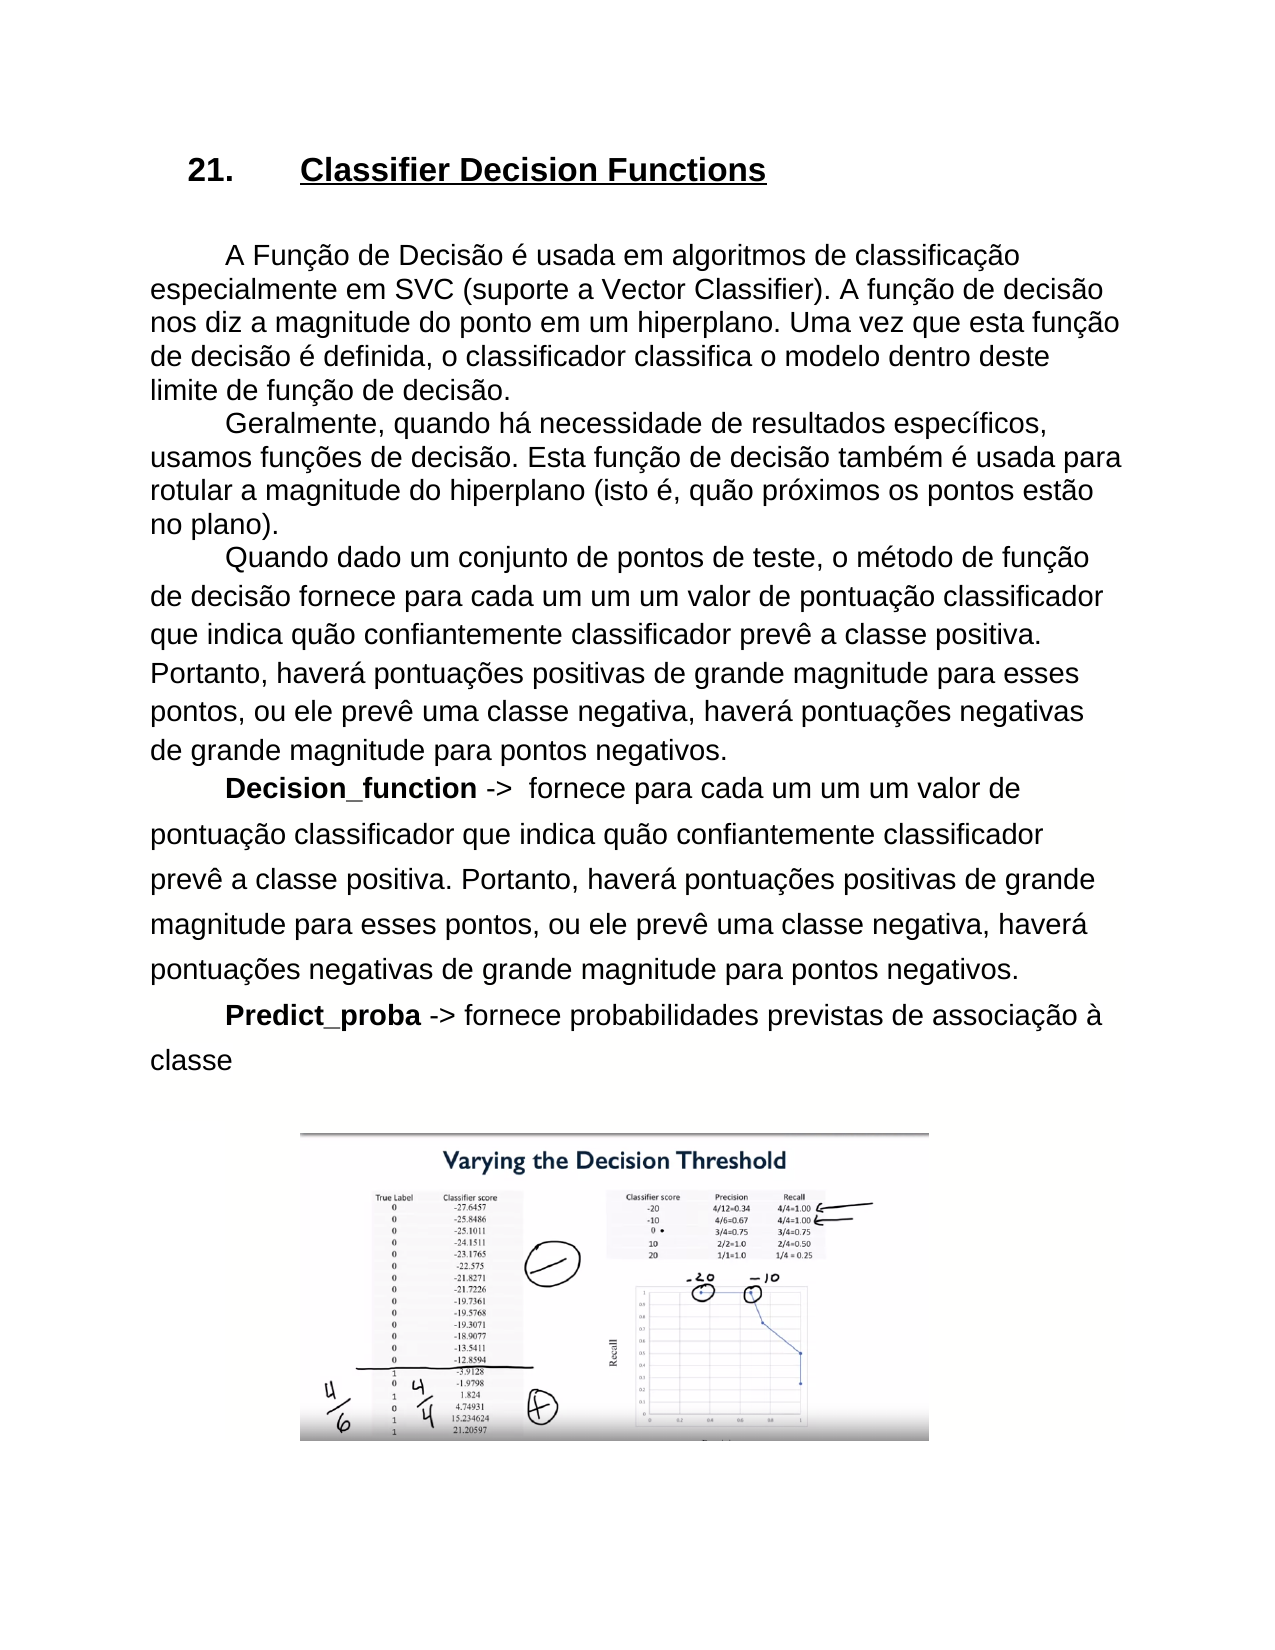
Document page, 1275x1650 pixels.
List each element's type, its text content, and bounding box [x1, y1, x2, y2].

text Decision_function -> fornece para cada um um um valor de pontuação classificador que indica quão confiantemente classificador prevê a classe positiva. Portanto, haverá pontuações positivas de grande magnitude para esses pontos, ou ele prevê uma classe negativa, haverá pontuações negativas de grande magnitude para pontos negativos. [150, 771, 1125, 986]
list Classifier Decision Functions [187, 150, 1125, 188]
text Geralmente, quando há necessidade de resultados específicos, usamos funções de decisão. Esta função de decisão também é usada para rotular a magnitude do hiperplano (isto é, quão próximos os pontos estão no plano). [150, 406, 1125, 540]
picture [300, 1133, 929, 1441]
text A Função de Decisão é usada em algoritmos de classificação especialmente em SVC (suporte a Vector Classifier). A função de decisão nos diz a magnitude do ponto em um hiperplano. Uma vez que esta função de decisão é definida, o classificador classifica o modelo dentro deste limite de função de decisão. [150, 238, 1125, 406]
text Quando dado um conjunto de pontos de teste, o método de função de decisão fornece para cada um um um valor de pontuação classificador que indica quão confiantemente classificador prevê a classe positiva. Portanto, haverá pontuações positivas de grande magnitude para esses pontos, ou ele prevê uma classe negativa, haverá pontuações negativas de grande magnitude para pontos negativos. [150, 540, 1125, 766]
text Predict_proba -> fornece probabilidades previstas de associação à classe [150, 997, 1125, 1076]
